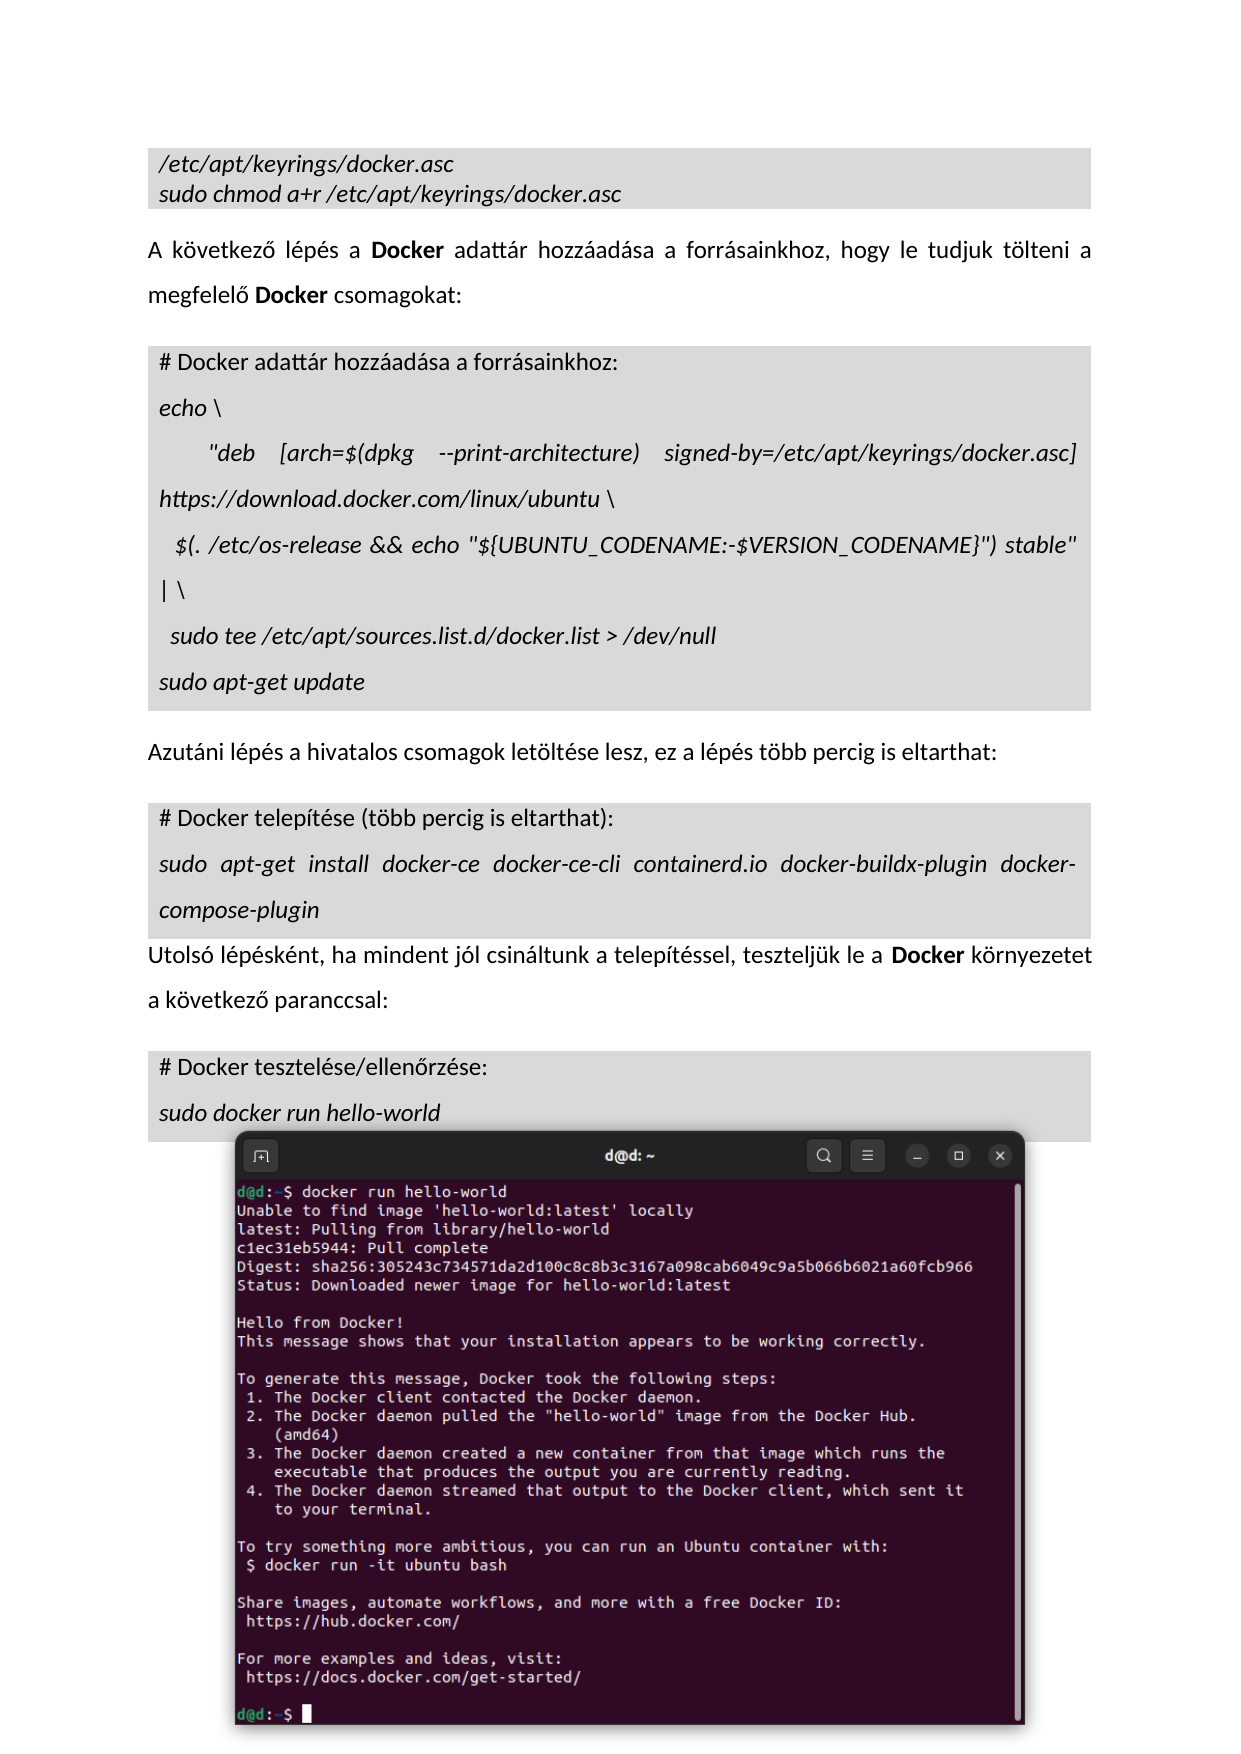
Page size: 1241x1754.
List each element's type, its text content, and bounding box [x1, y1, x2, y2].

table_header # Docker tesztelése/ellenőrzése: sudo docker run hello-world [148, 1051, 1091, 1142]
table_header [148, 148, 1091, 209]
text Azutáni lépés a hivatalos csomagok letöltése lesz, ez a lépés több percig is eltarthat: [148, 736, 1092, 766]
text A következő lépés a Docker adattár hozzáadása a forrásainkhoz, hogy le tudjuk tölteni a megfelelő Docker csomagokat: [148, 234, 1092, 310]
table_header # Docker telepítése (több percig is eltarthat): sudo apt-get install docker-ce docker-ce-cli containerd.io docker-buildx-plugin docker-compose-plugin [148, 803, 1091, 939]
picture [209, 1108, 1051, 1754]
table_header # Docker adattár hozzáadása a forrásainkhoz: echo \ "deb [arch=$(dpkg --print-architecture) signed-by=/etc/apt/keyrings/docker.asc] https://download.docker.com/linux/ubuntu \ $(. /etc/os-release && echo "${UBUNTU_CODENAME:-$VERSION_CODENAME}") stable" | \ sudo tee /etc/apt/sources.list.d/docker.list > /dev/null sudo apt-get update [148, 346, 1091, 711]
text Utolsó lépésként, ha mindent jól csináltunk a telepítéssel, teszteljük le a Docker környezetet a következő paranccsal: [148, 939, 1092, 1015]
